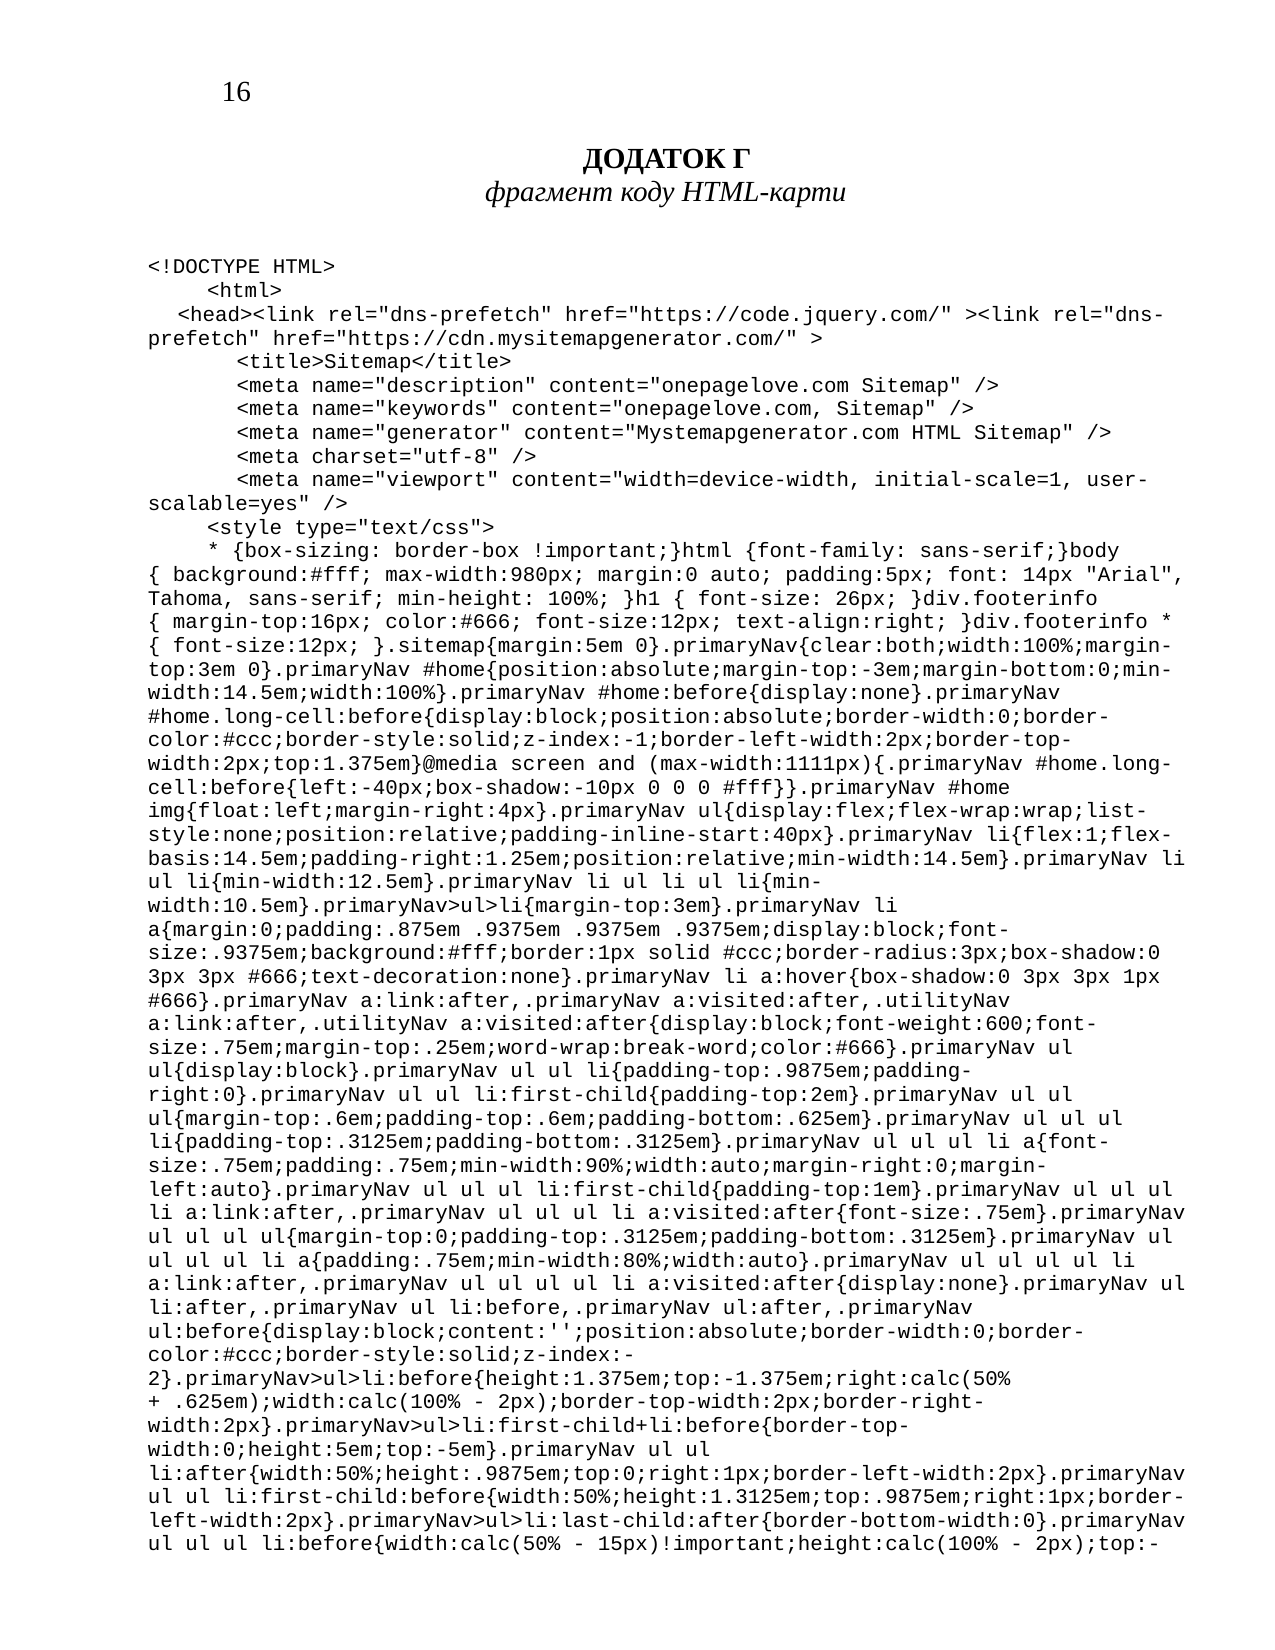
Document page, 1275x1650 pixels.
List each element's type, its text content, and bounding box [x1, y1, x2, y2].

text <!DOCTYPE HTML> [148, 257, 1186, 280]
text <head><link rel="dns-prefetch" href="https://code.jquery.com/" ><link rel="dns-prefetch" href="https://cdn.mysitemapgenerator.com/" > [148, 304, 1186, 351]
text <meta name="generator" content="Mystemapgenerator.com HTML Sitemap" /> [148, 422, 1186, 446]
text <meta name="description" content="onepagelove.com Sitemap" /> [148, 375, 1186, 398]
text <style type="text/css"> [148, 517, 1186, 540]
text <meta name="viewport" content="width=device-width, initial-scale=1, user-scalable=yes" /> [148, 469, 1186, 517]
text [148, 540, 1186, 1557]
text <meta name="keywords" content="onepagelove.com, Sitemap" /> [148, 398, 1186, 422]
text <meta charset="utf-8" /> [148, 446, 1186, 469]
text <title>Sitemap</title> [148, 351, 1186, 375]
text ДОДАТОК Г фрагмент коду HTML-карти [148, 141, 1186, 208]
text <html> [148, 280, 1186, 304]
